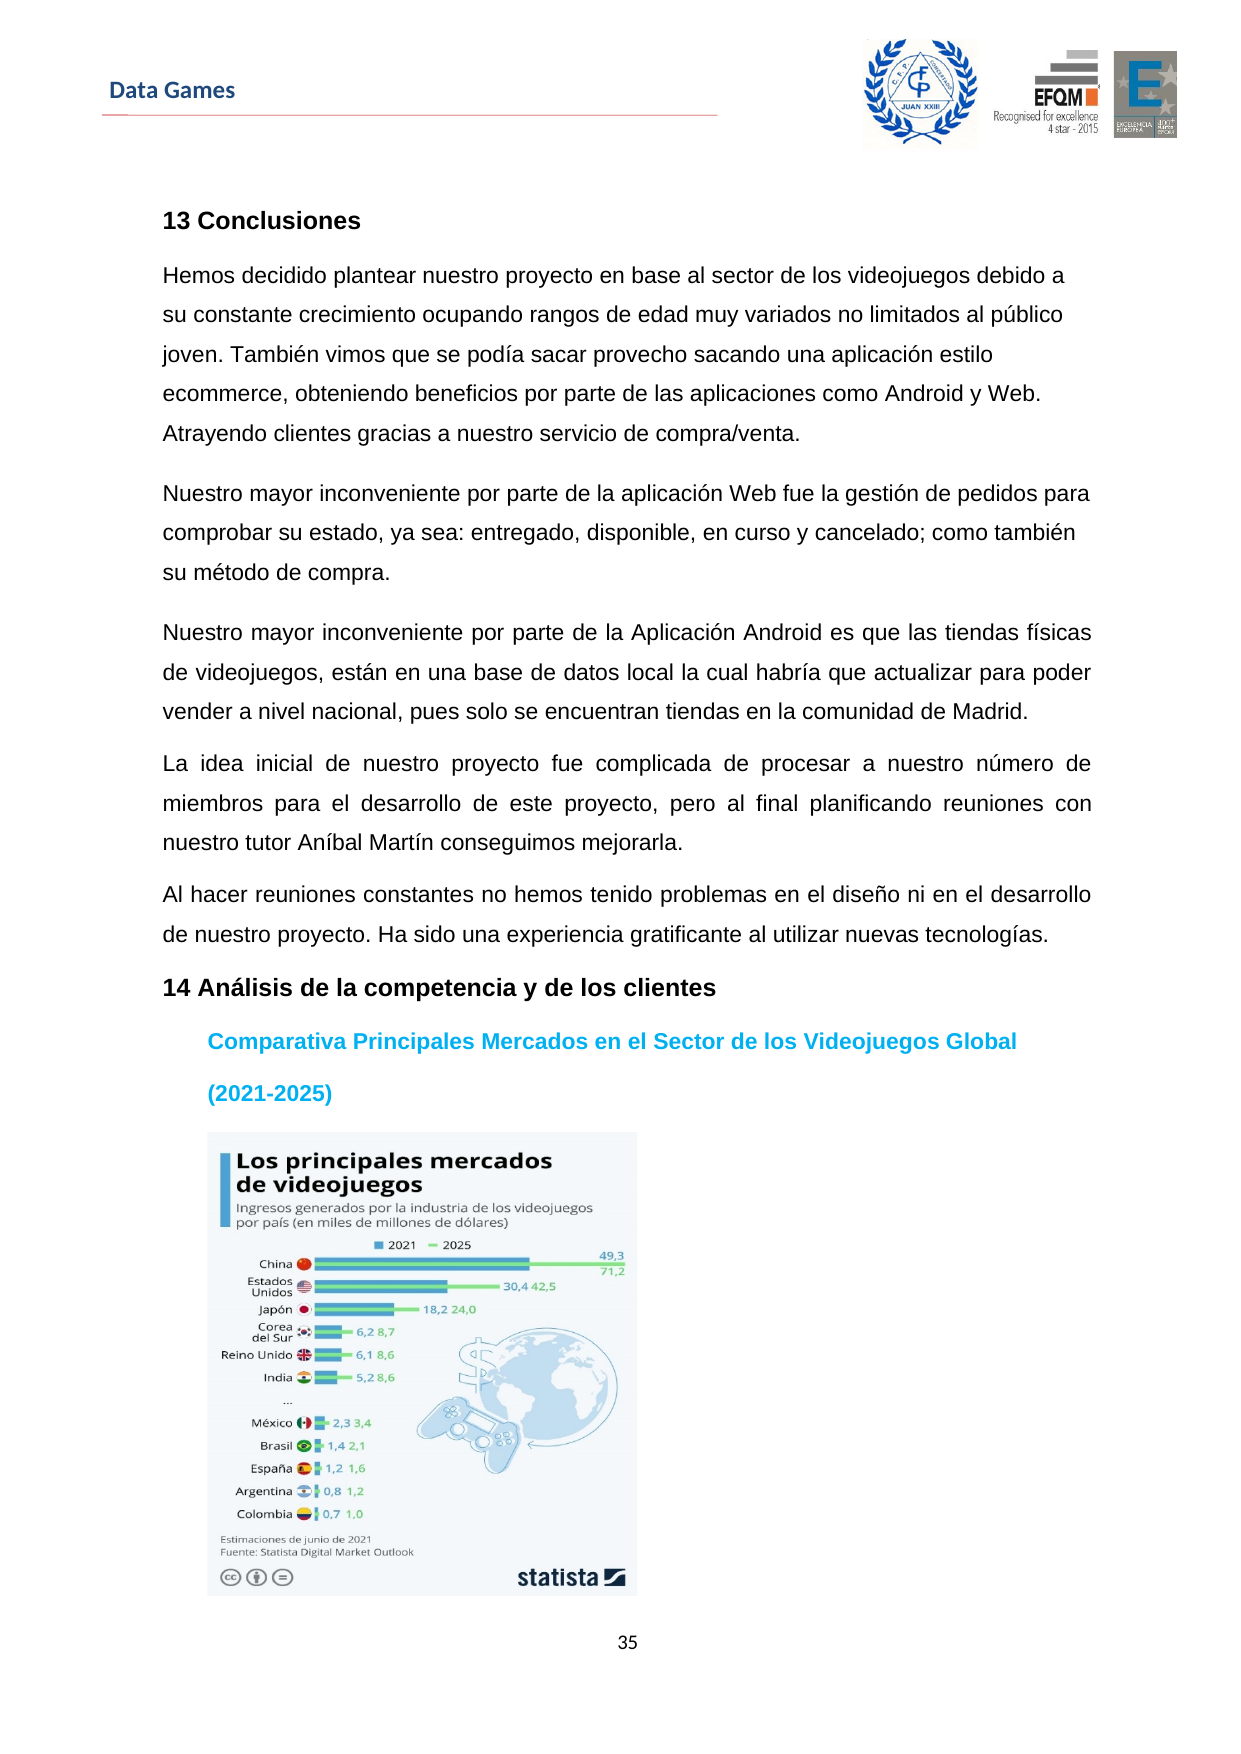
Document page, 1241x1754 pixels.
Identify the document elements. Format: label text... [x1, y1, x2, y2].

text Hemos decidido plantear nuestro proyecto en base al sector de los videojuegos debido a su constante crecimiento ocupando rangos de edad muy variados no limitados al público joven. También vimos que se podía sacar provecho sacando una aplicación estilo ecommerce, obteniendo beneficios por parte de las aplicaciones como Android y Web. Atrayendo clientes gracias a nuestro servicio de compra/venta. [162, 262, 1092, 446]
picture [1113, 51, 1177, 138]
text Nuestro mayor inconveniente por parte de la aplicación Web fue la gestión de pedidos para comprobar su estado, ya sea: entregado, disponible, en curso y cancelado; como también su método de compra. [162, 480, 1092, 585]
text La idea inicial de nuestro proyecto fue complicada de procesar a nuestro número de miembros para el desarrollo de este proyecto, pero al final planificando reuniones con nuestro tutor Aníbal Martín conseguimos mejorarla. [162, 750, 1092, 855]
picture [207, 1132, 638, 1596]
subtitle 13 Conclusiones [162, 206, 1092, 235]
text Nuestro mayor inconveniente por parte de la Aplicación Android es que las tiendas físicas de videojuegos, están en una base de datos local la cual habría que actualizar para poder vender a nivel nacional, pues solo se encuentran tiendas en la comunidad de Madrid. [162, 619, 1092, 724]
text (2021-2025) [207, 1080, 1092, 1106]
text Al hacer reuniones constantes no hemos tenido problemas en el diseño ni en el desarrollo de nuestro proyecto. Ha sido una experiencia gratificante al utilizar nuevas tecnologías. [162, 881, 1092, 947]
picture [862, 39, 980, 152]
subtitle 14 Análisis de la competencia y de los clientes [162, 972, 1092, 1001]
text Comparativa Principales Mercados en el Sector de los Videojuegos Global [207, 1028, 1092, 1054]
